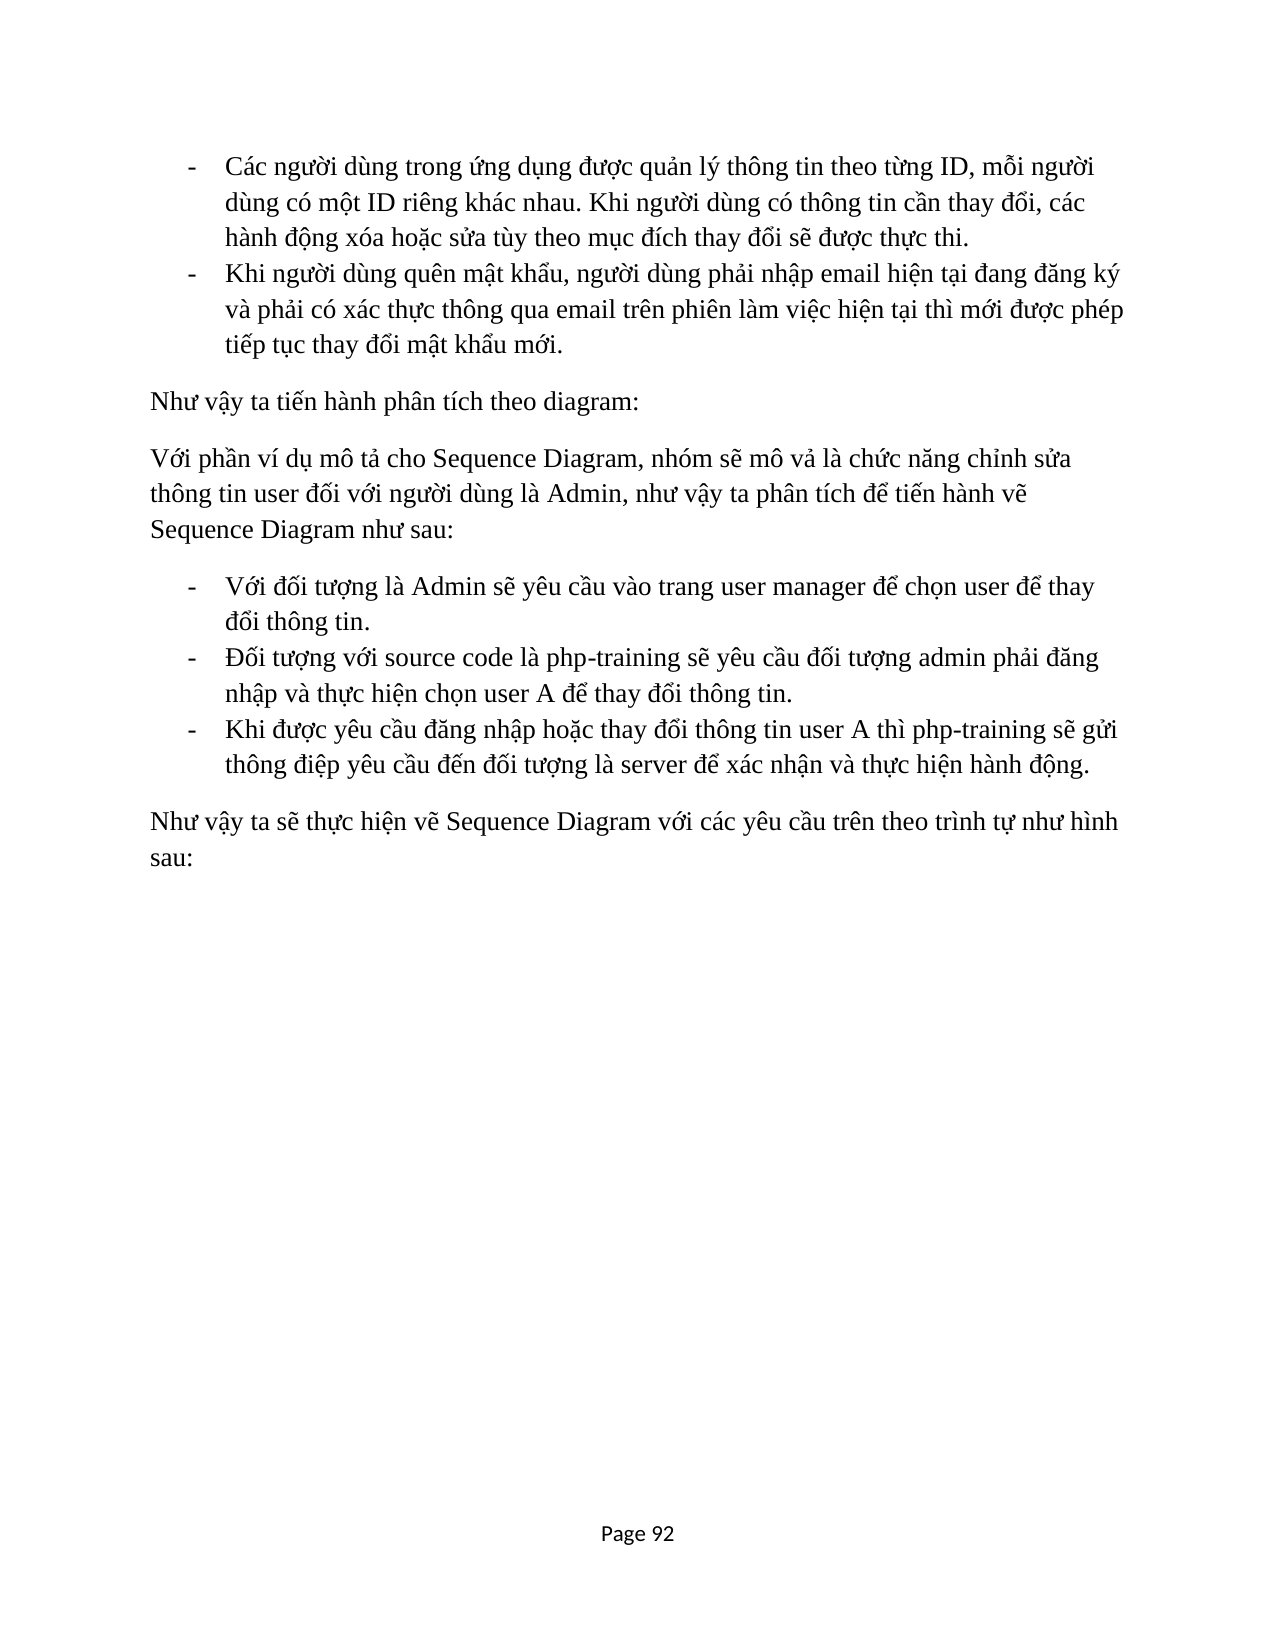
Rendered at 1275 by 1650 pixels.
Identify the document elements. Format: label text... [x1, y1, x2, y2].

list Khi người dùng quên mật khẩu, người dùng phải nhập email hiện tại đang đăng ký và phải có xác thực thông qua email trên phiên làm việc hiện tại thì mới được phép tiếp tục thay đổi mật khẩu mới. [187, 257, 1125, 360]
text Như vậy ta sẽ thực hiện vẽ Sequence Diagram với các yêu cầu trên theo trình tự như hình sau: [150, 805, 1125, 872]
list Các người dùng trong ứng dụng được quản lý thông tin theo từng ID, mỗi người dùng có một ID riêng khác nhau. Khi người dùng có thông tin cần thay đổi, các hành động xóa hoặc sửa tùy theo mục đích thay đổi sẽ được thực thi. [187, 150, 1125, 253]
text Như vậy ta tiến hành phân tích theo diagram: [150, 385, 1125, 416]
text Với phần ví dụ mô tả cho Sequence Diagram, nhóm sẽ mô vả là chức năng chỉnh sửa thông tin user đối với người dùng là Admin, như vậy ta phân tích để tiến hành vẽ Sequence Diagram như sau: [150, 442, 1125, 544]
list Với đối tượng là Admin sẽ yêu cầu vào trang user manager để chọn user để thay đổi thông tin. [187, 570, 1125, 637]
list Khi được yêu cầu đăng nhập hoặc thay đổi thông tin user A thì php-training sẽ gửi thông điệp yêu cầu đến đối tượng là server để xác nhận và thực hiện hành động. [187, 713, 1125, 779]
list Đối tượng với source code là php-training sẽ yêu cầu đối tượng admin phải đăng nhập và thực hiện chọn user A để thay đổi thông tin. [187, 641, 1125, 708]
